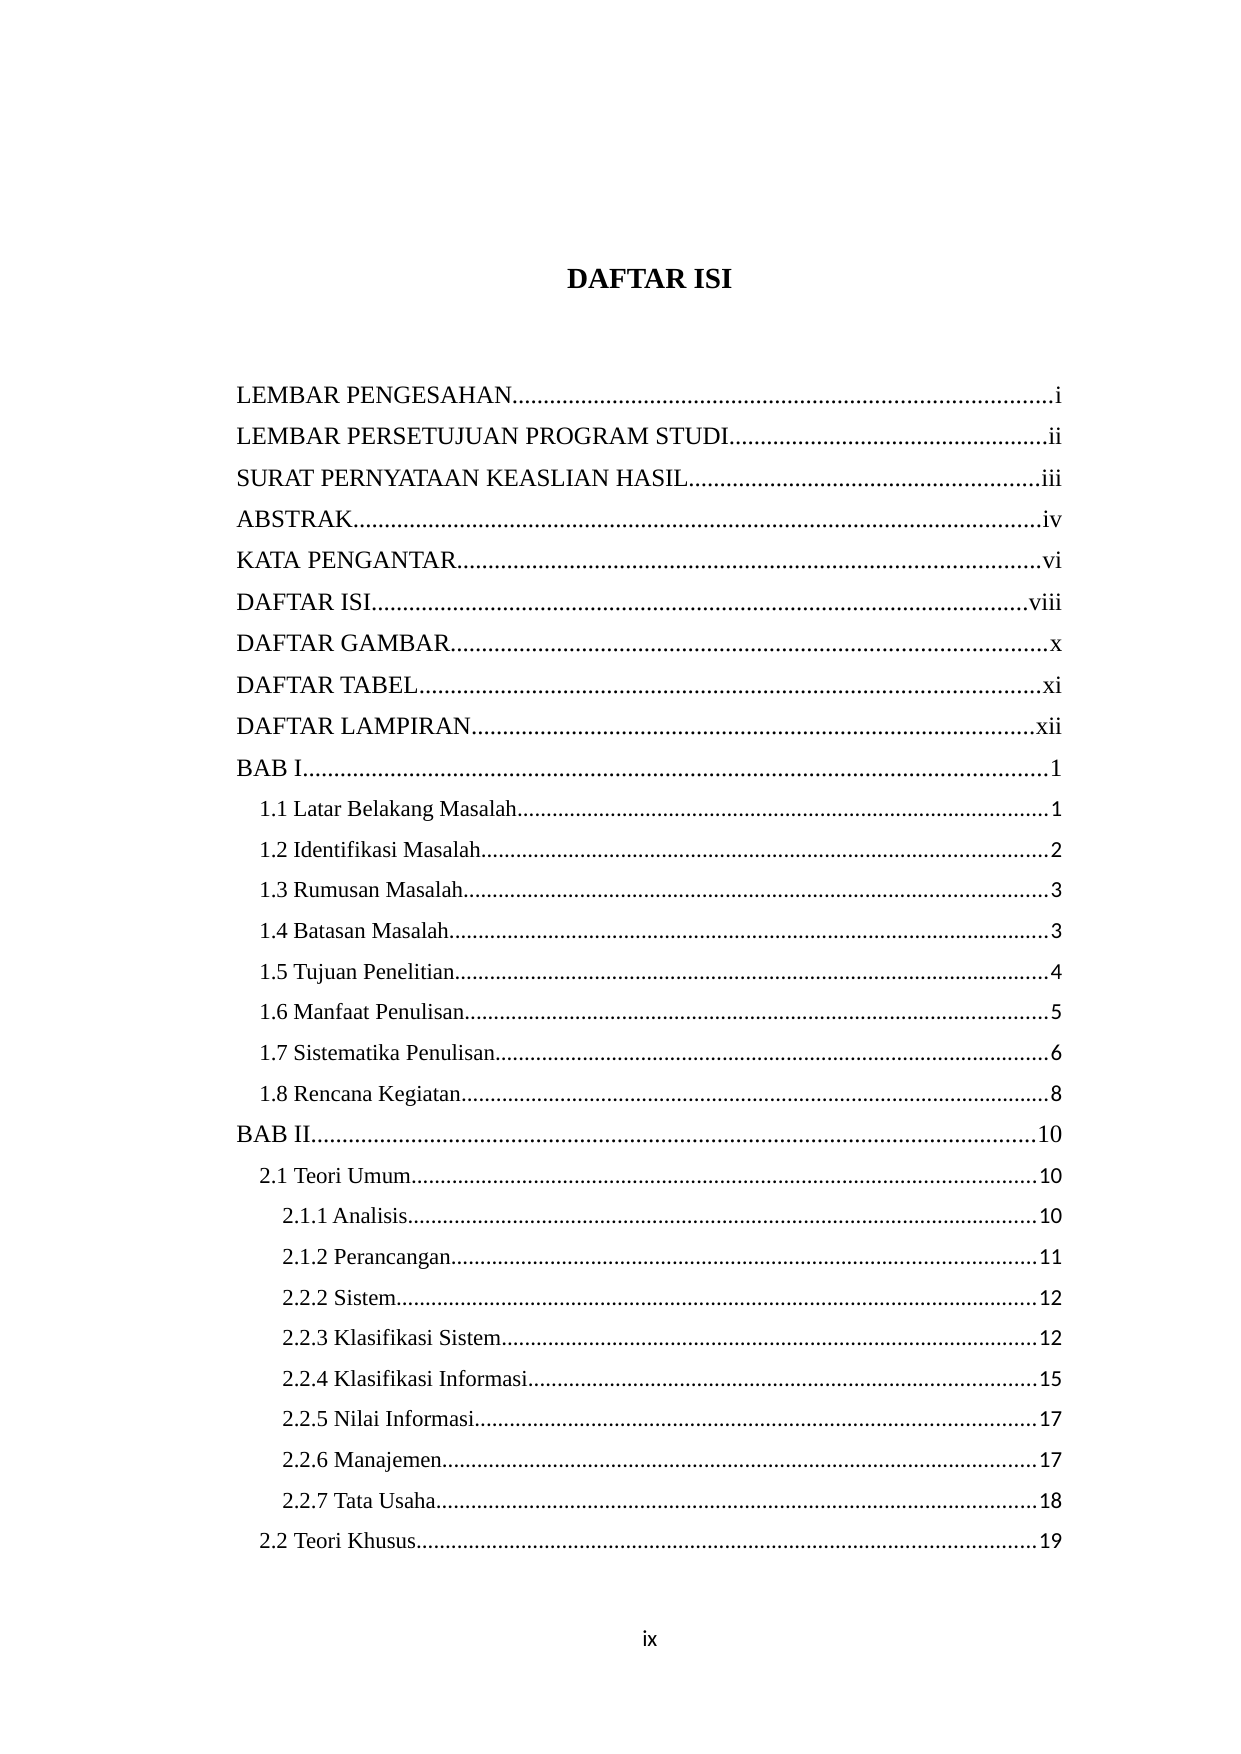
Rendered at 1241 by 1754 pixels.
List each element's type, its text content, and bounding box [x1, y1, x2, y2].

subtitle DAFTAR ISI [236, 261, 1063, 295]
